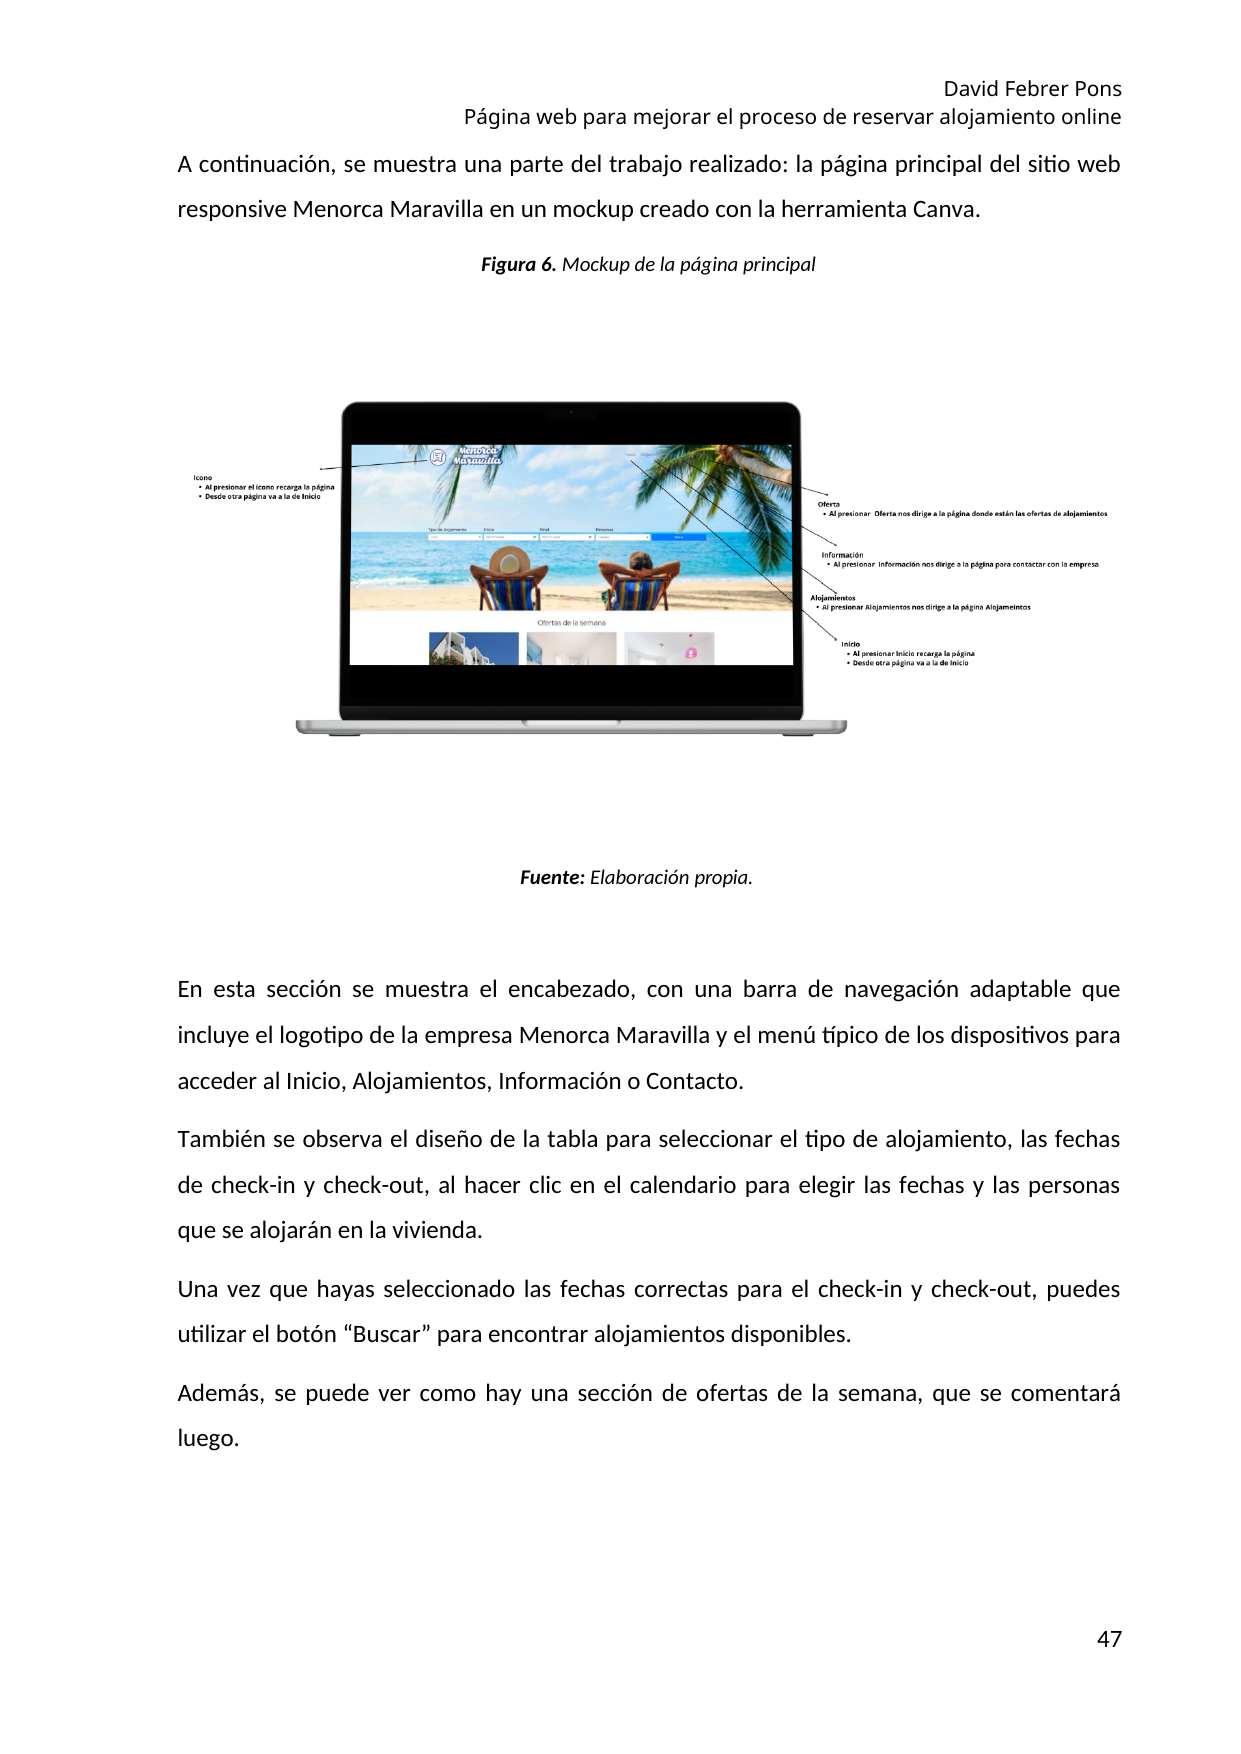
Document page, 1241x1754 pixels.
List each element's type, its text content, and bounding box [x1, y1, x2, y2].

text En esta sección se muestra el encabezado, con una barra de navegación adaptable que incluye el logotipo de la empresa Menorca Maravilla y el menú típico de los dispositivos para acceder al Inicio, Alojamientos, Información o Contacto. [177, 973, 1122, 1095]
text También se observa el diseño de la tabla para seleccionar el tipo de alojamiento, las fechas de check-in y check-out, al hacer clic en el calendario para elegir las fechas y las personas que se alojarán en la vivienda. [177, 1123, 1122, 1245]
picture [177, 302, 1123, 834]
text Figura 6. Mockup de la página principal [177, 252, 1122, 277]
text Fuente: Elaboración propia. [178, 864, 1097, 890]
text Una vez que hayas seleccionado las fechas correctas para el check-in y check-out, puedes utilizar el botón “Buscar” para encontrar alojamientos disponibles. [177, 1273, 1122, 1349]
text A continuación, se muestra una parte del trabajo realizado: la página principal del sitio web responsive Menorca Maravilla en un mockup creado con la herramienta Canva. [177, 148, 1122, 224]
text Además, se puede ver como hay una sección de ofertas de la semana, que se comentará luego. [177, 1377, 1122, 1453]
